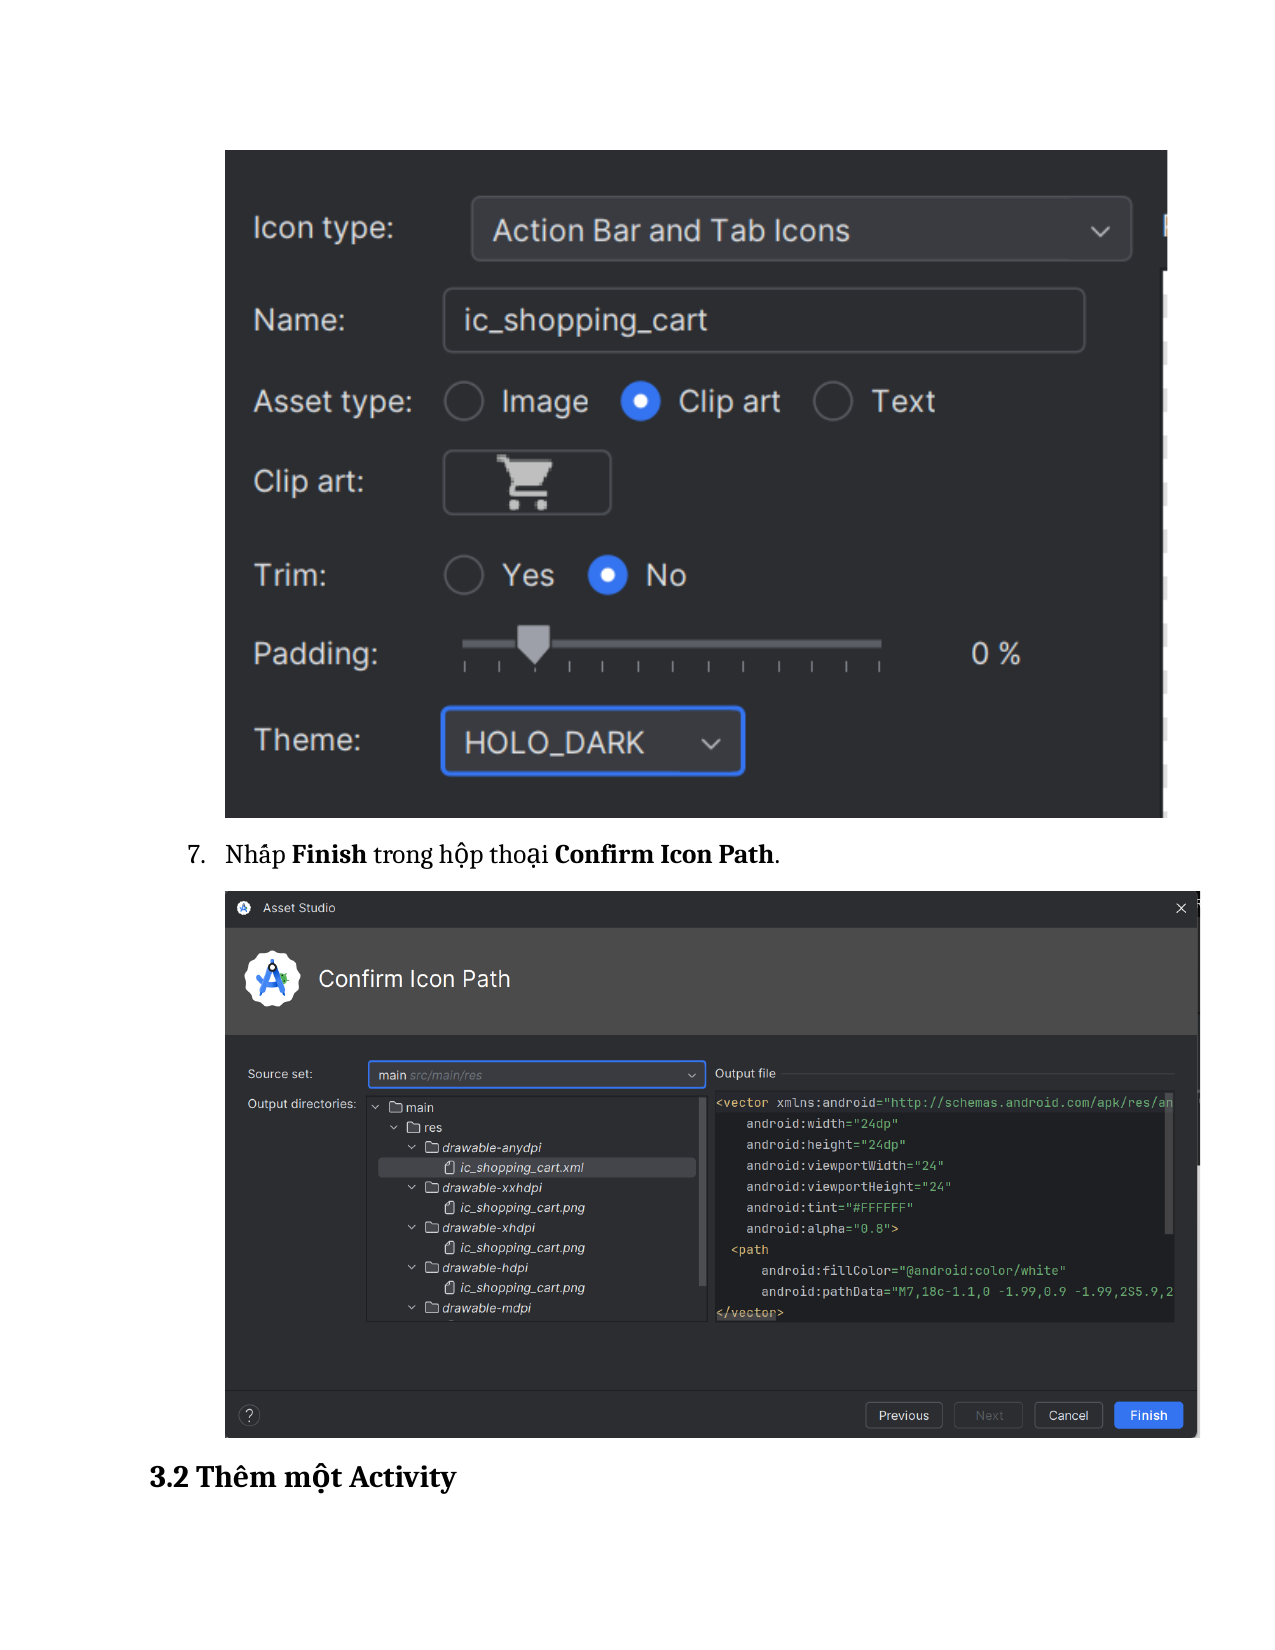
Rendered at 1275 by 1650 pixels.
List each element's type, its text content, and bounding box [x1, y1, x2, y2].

picture [225, 891, 1200, 1438]
picture [225, 150, 1168, 818]
list Nhấp Finish trong hộp thoại Confirm Icon Path. [187, 839, 1125, 870]
text 3.2 Thêm một Activity [150, 1459, 1125, 1495]
